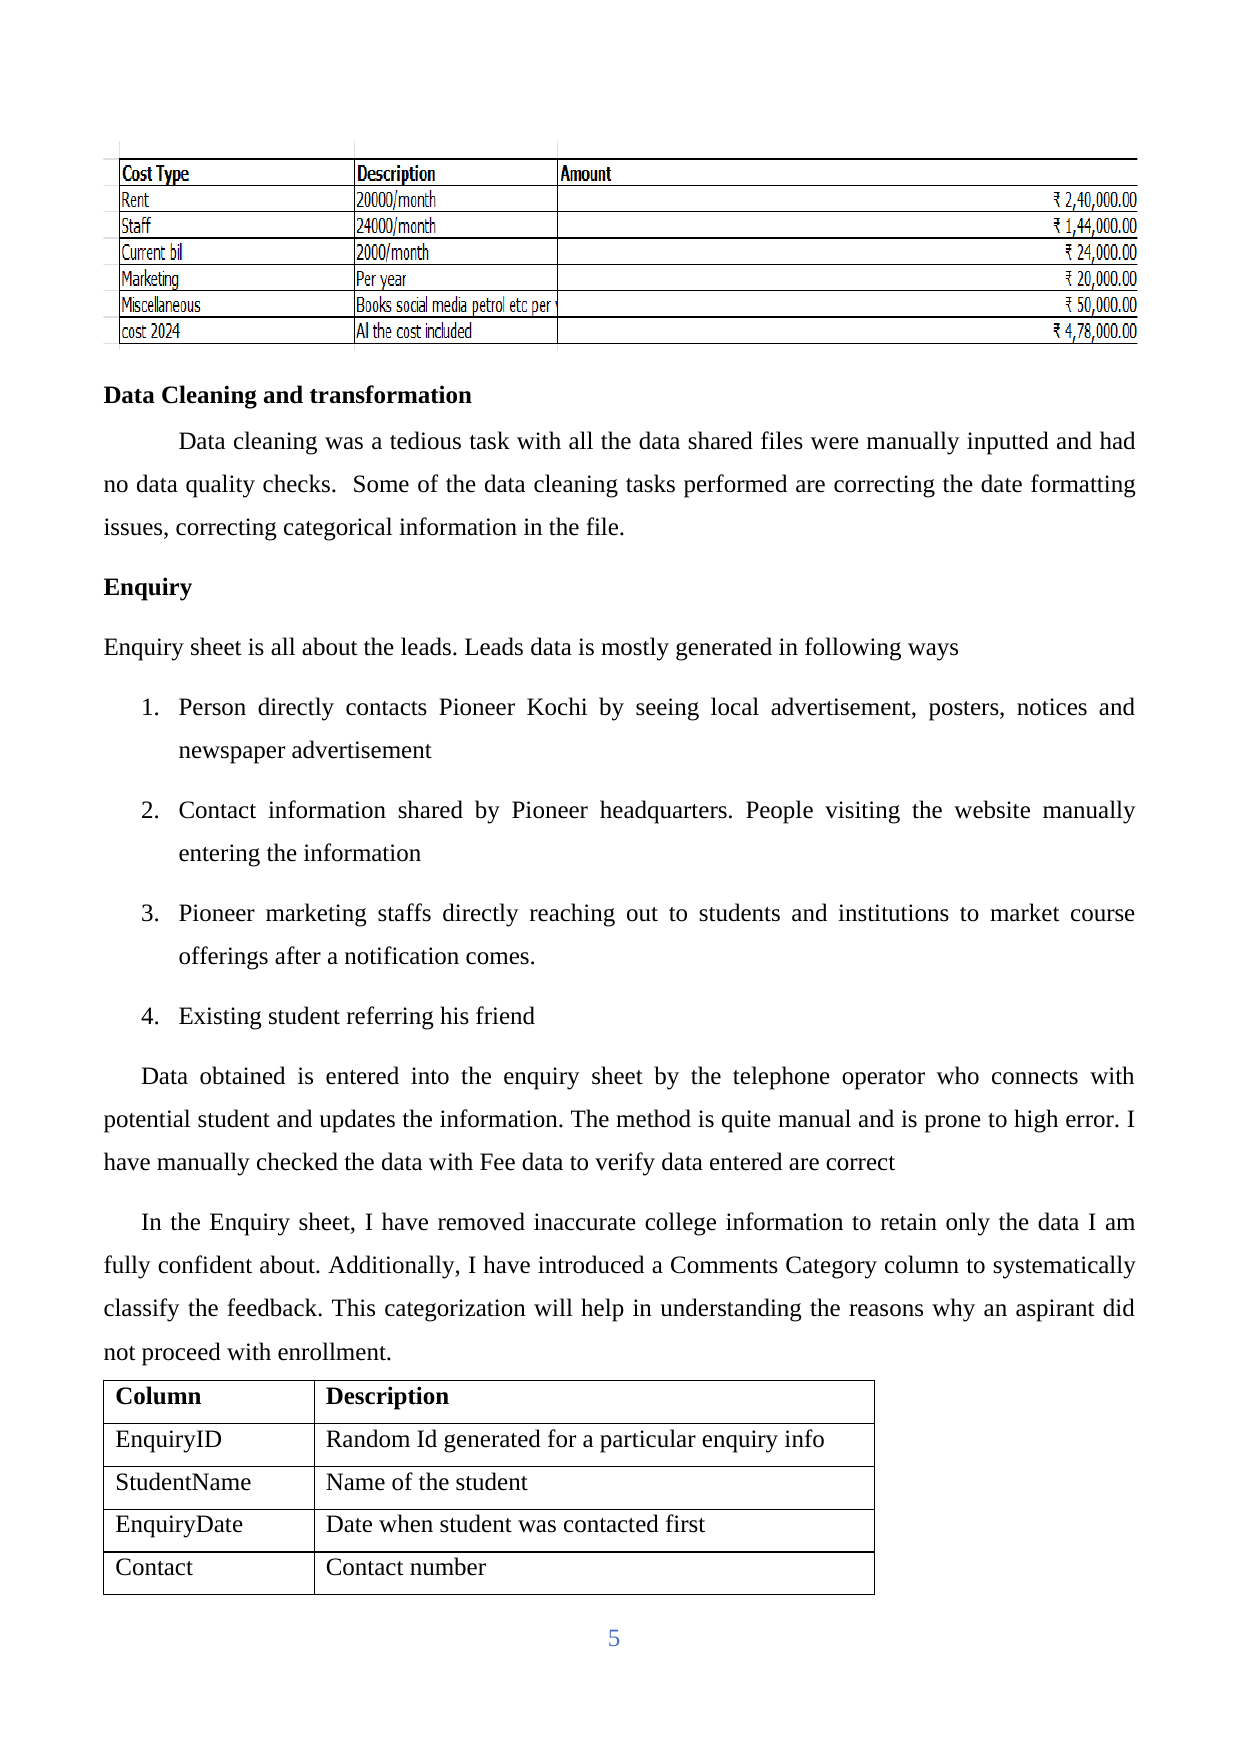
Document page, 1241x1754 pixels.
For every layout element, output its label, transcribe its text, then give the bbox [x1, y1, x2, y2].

table_cell Contact number [315, 1553, 874, 1594]
table_cell Contact [104, 1553, 314, 1594]
text In the Enquiry sheet, I have removed inaccurate college information to retain only the data I am fully confident about. Additionally, I have introduced a Comments Category column to systematically classify the feedback. This categorization will help in understanding the reasons why an aspirant did not proceed with enrollment. [103, 1207, 1137, 1365]
list Contact information shared by Pioneer headquarters. People visiting the website manually entering the information [141, 795, 1137, 867]
list Person directly contacts Pioneer Kochi by seeing local advertisement, posters, notices and newspaper advertisement [141, 692, 1137, 764]
text Data obtained is entered into the enquiry sheet by the telephone operator who connects with potential student and updates the information. The method is quite manual and is prone to high error. I have manually checked the data with Fee data to verify data entered are correct [103, 1061, 1137, 1176]
table_cell EnquiryID [104, 1424, 314, 1466]
text Data cleaning was a tedious task with all the data shared files were manually inputted and had no data quality checks. Some of the data cleaning tasks performed are correcting the date formatting issues, correcting categorical information in the file. [103, 426, 1137, 541]
table_cell StudentName [104, 1467, 314, 1508]
picture [103, 141, 1138, 350]
text Data Cleaning and transformation [103, 381, 1137, 409]
table_cell EnquiryDate [104, 1510, 314, 1551]
text Enquiry [103, 572, 1137, 601]
table_header Column [104, 1381, 314, 1423]
table_cell Random Id generated for a particular enquiry info [315, 1424, 874, 1466]
table_cell Name of the student [315, 1467, 874, 1508]
text Enquiry sheet is all about the leads. Leads data is mostly generated in following ways [103, 632, 1137, 661]
table_header Description [315, 1381, 874, 1423]
list Pioneer marketing staffs directly reaching out to students and institutions to market course offerings after a notification comes. [141, 898, 1137, 970]
list Existing student referring his friend [141, 1001, 1137, 1030]
table_cell Date when student was contacted first [315, 1510, 874, 1551]
